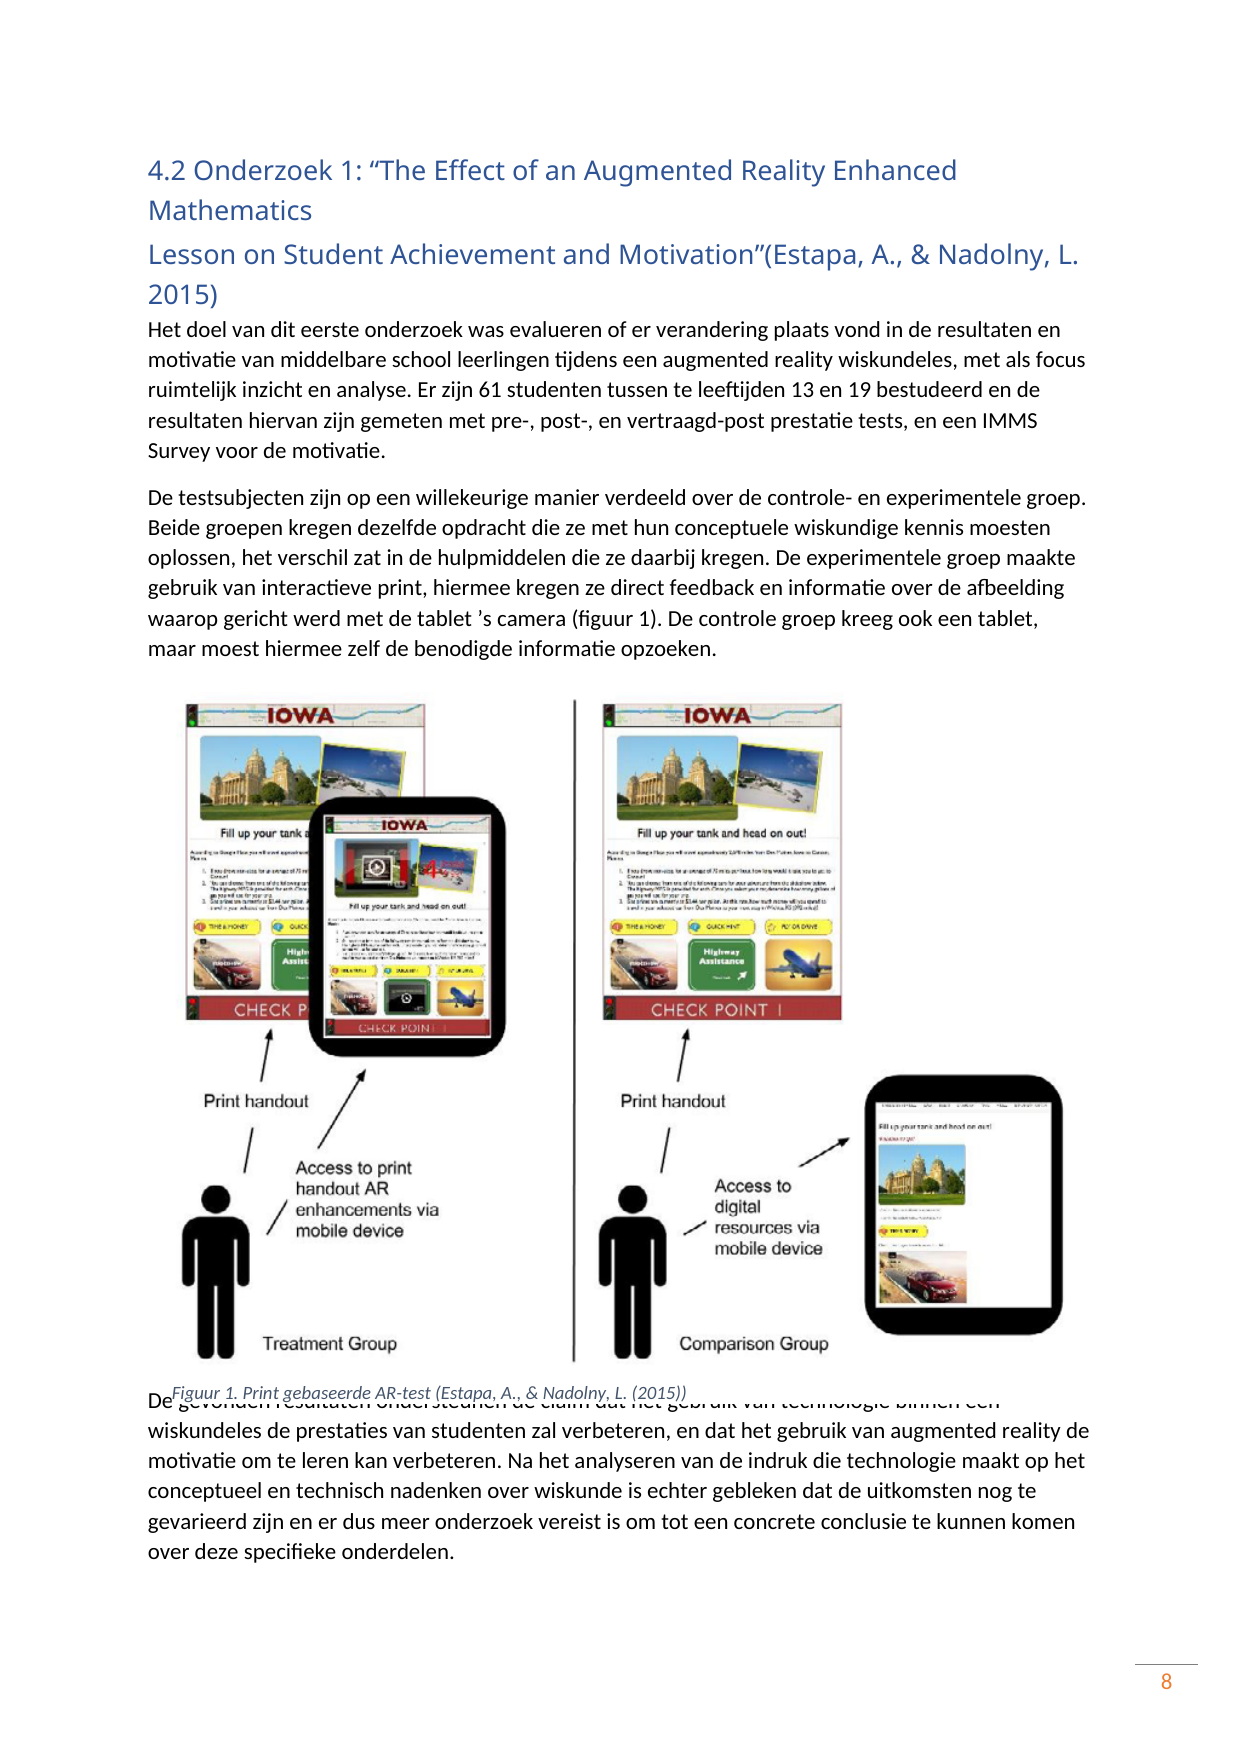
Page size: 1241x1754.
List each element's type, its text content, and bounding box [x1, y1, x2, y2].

text De testsubjecten zijn op een willekeurige manier verdeeld over de controle- en experimentele groep. Beide groepen kregen dezelfde opdracht die ze met hun conceptuele wiskundige kennis moesten oplossen, het verschil zat in de hulpmiddelen die ze daarbij kregen. De experimentele groep maakte gebruik van interactieve print, hiermee kregen ze direct feedback en informatie over de afbeelding waarop gericht werd met de tablet ’s camera (figuur 1). De controle groep kreeg ook een tablet, maar moest hiermee zelf de benodigde informatie opzoeken. [148, 483, 1093, 662]
subtitle Lesson on Student Achievement and Motivation”(Estapa, A., & Nadolny, L. 2015) [148, 236, 1093, 312]
subtitle 4.2 Onderzoek 1: “The Effect of an Augmented Reality Enhanced Mathematics [148, 152, 1093, 228]
picture [171, 692, 1069, 1372]
text Het doel van dit eerste onderzoek was evalueren of er verandering plaats vond in de resultaten en motivatie van middelbare school leerlingen tijdens een augmented reality wiskundeles, met als focus ruimtelijk inzicht en analyse. Er zijn 61 studenten tussen te leeftijden 13 en 19 bestudeerd en de resultaten hiervan zijn gemeten met pre-, post-, en vertraagd-post prestatie tests, en een IMMS Survey voor de motivatie. [148, 315, 1093, 464]
